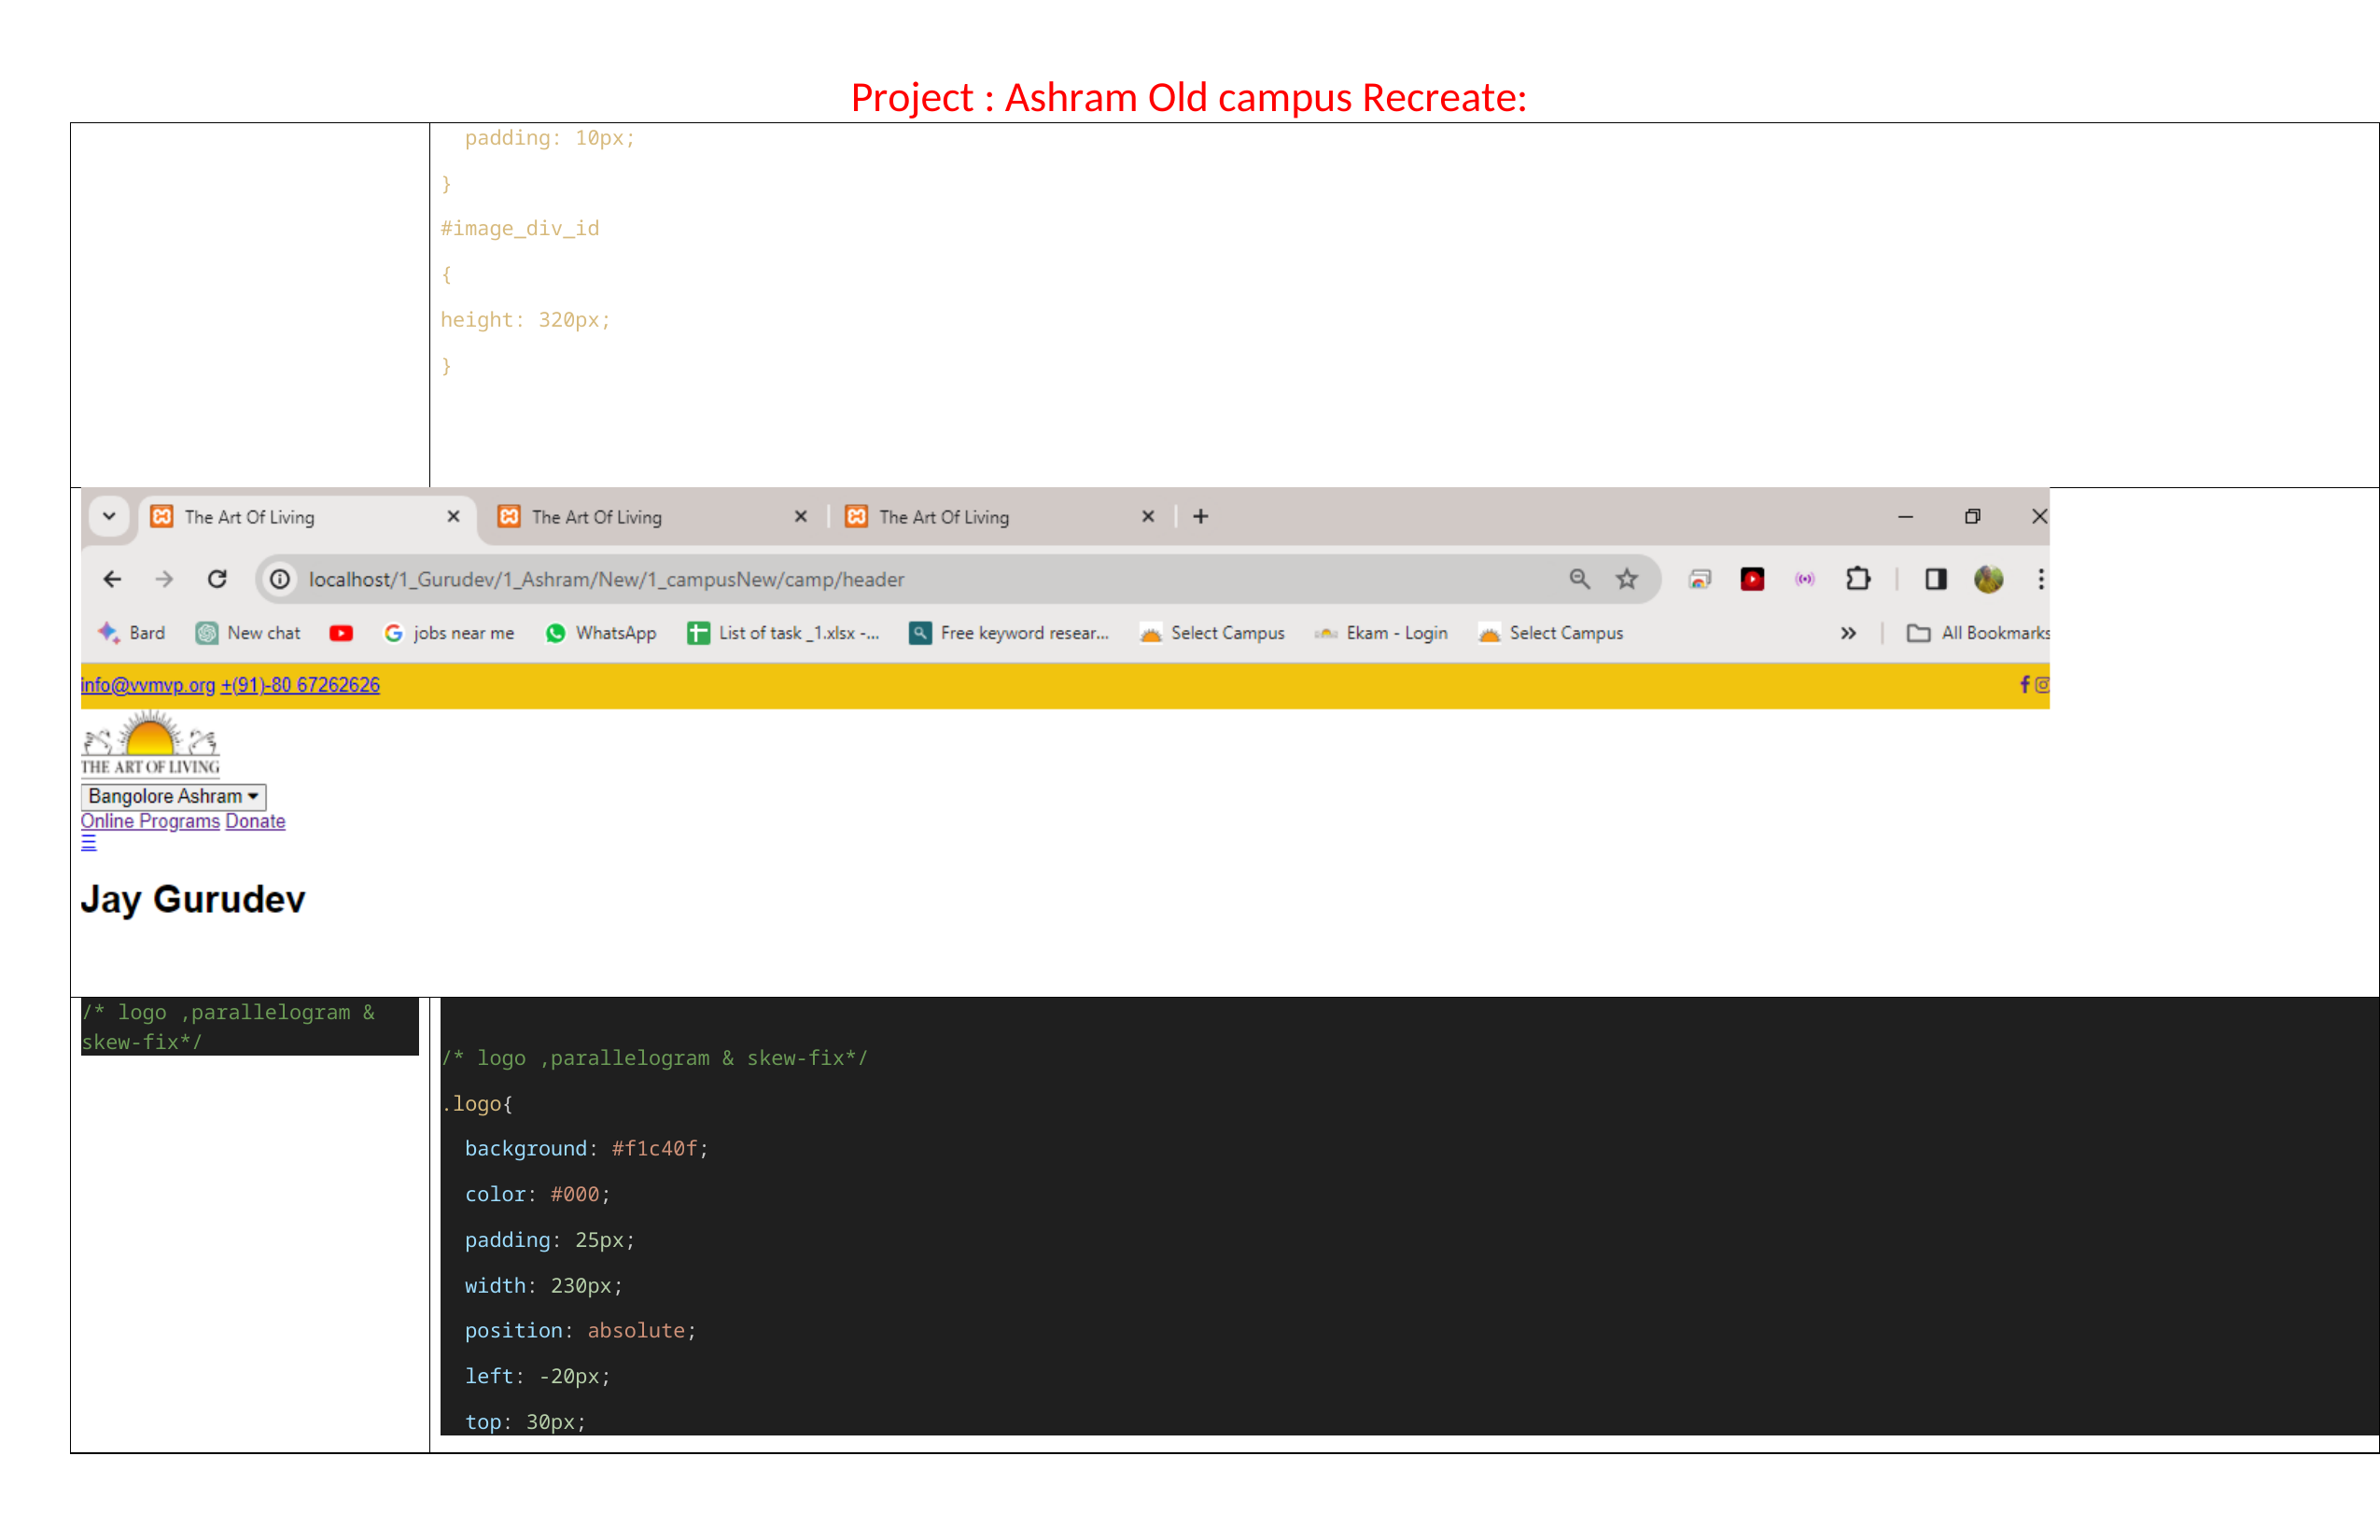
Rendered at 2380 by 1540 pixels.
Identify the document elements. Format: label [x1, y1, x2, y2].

table_cell [71, 123, 429, 487]
table_cell [430, 123, 2379, 487]
picture [80, 487, 2051, 980]
table_cell [71, 998, 429, 1452]
table_cell [71, 488, 2379, 997]
table_cell [430, 998, 2379, 1452]
